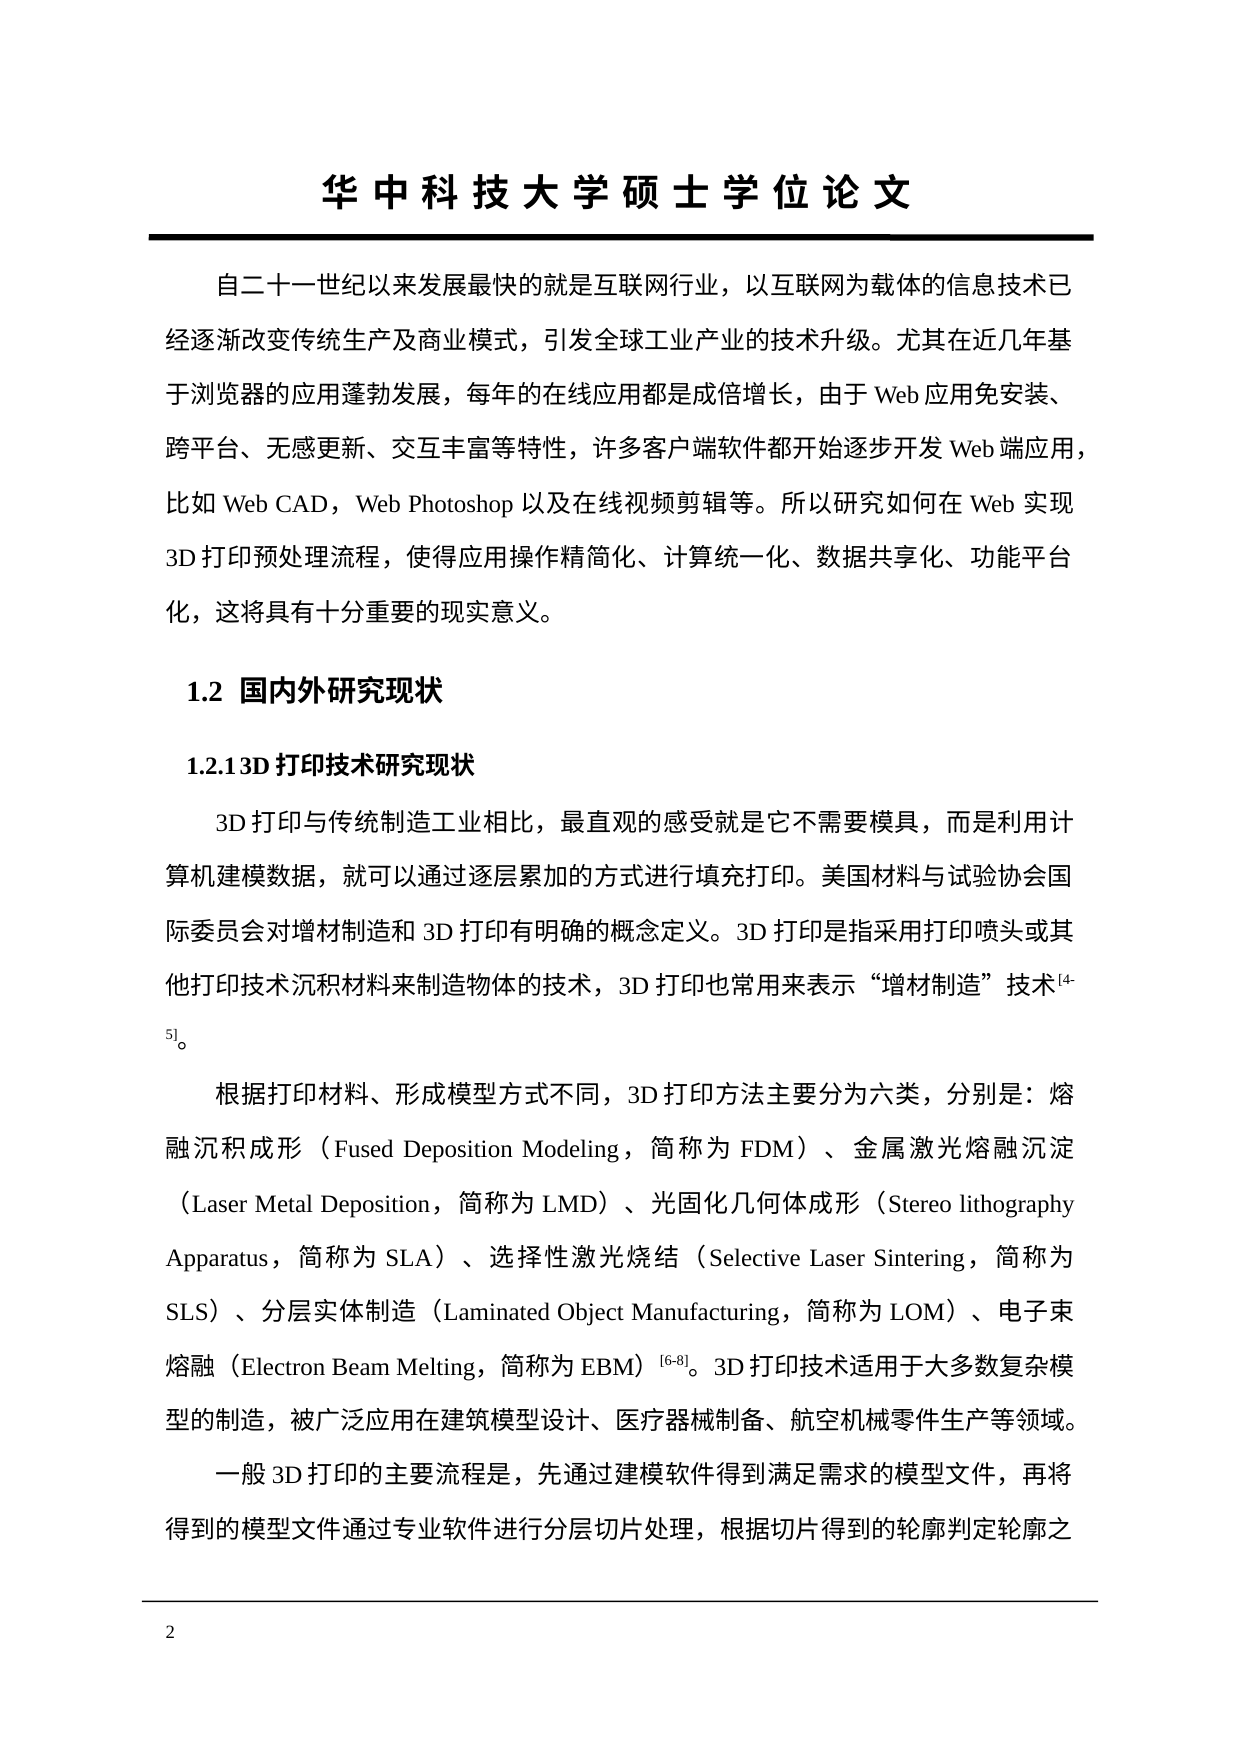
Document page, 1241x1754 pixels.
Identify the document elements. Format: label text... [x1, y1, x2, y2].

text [165, 1455, 1075, 1546]
subtitle 3D打印技术研究现状 [165, 745, 1075, 782]
subtitle 国内外研究现状 [165, 667, 1075, 709]
text 3D打印与传统制造工业相比，最直观的感受就是它不需要模具，而是利用计算机建模数据，就可以通过逐层累加的方式进行填充打印。美国材料与试验协会国际委员会对增材制造和 3D 打印有明确的概念定义。3D 打印是指采用打印喷头或其他打印技术沉积材料来制造物体的技术，3D 打印也常用来表示“增材制造”技术[4-5]。 [165, 802, 1075, 1056]
text 自二十一世纪以来发展最快的就是互联网行业，以互联网为载体的信息技术已经逐渐改变传统生产及商业模式，引发全球工业产业的技术升级。尤其在近几年基于浏览器的应用蓬勃发展，每年的在线应用都是成倍增长，由于Web应用免安装、跨平台、无感更新、交互丰富等特性，许多客户端软件都开始逐步开发Web端应用，比如Web CAD，Web Photoshop以及在线视频剪辑等。所以研究如何在Web 实现3D打印预处理流程，使得应用操作精简化、计算统一化、数据共享化、功能平台化，这将具有十分重要的现实意义。 [165, 266, 1075, 628]
text 根据打印材料、形成模型方式不同，3D打印方法主要分为六类，分别是：熔融沉积成形（Fused Deposition Modeling，简称为FDM）、金属激光熔融沉淀（Laser Metal Deposition，简称为LMD）、光固化几何体成形（Stereo lithography Apparatus，简称为SLA）、选择性激光烧结（Selective Laser Sintering，简称为SLS）、分层实体制造（Laminated Object Manufacturing，简称为LOM）、电子束熔融（Electron Beam Melting，简称为EBM）[6-8]。3D打印技术适用于大多数复杂模型的制造，被广泛应用在建筑模型设计、医疗器械制备、航空机械零件生产等领域。 [165, 1074, 1075, 1437]
